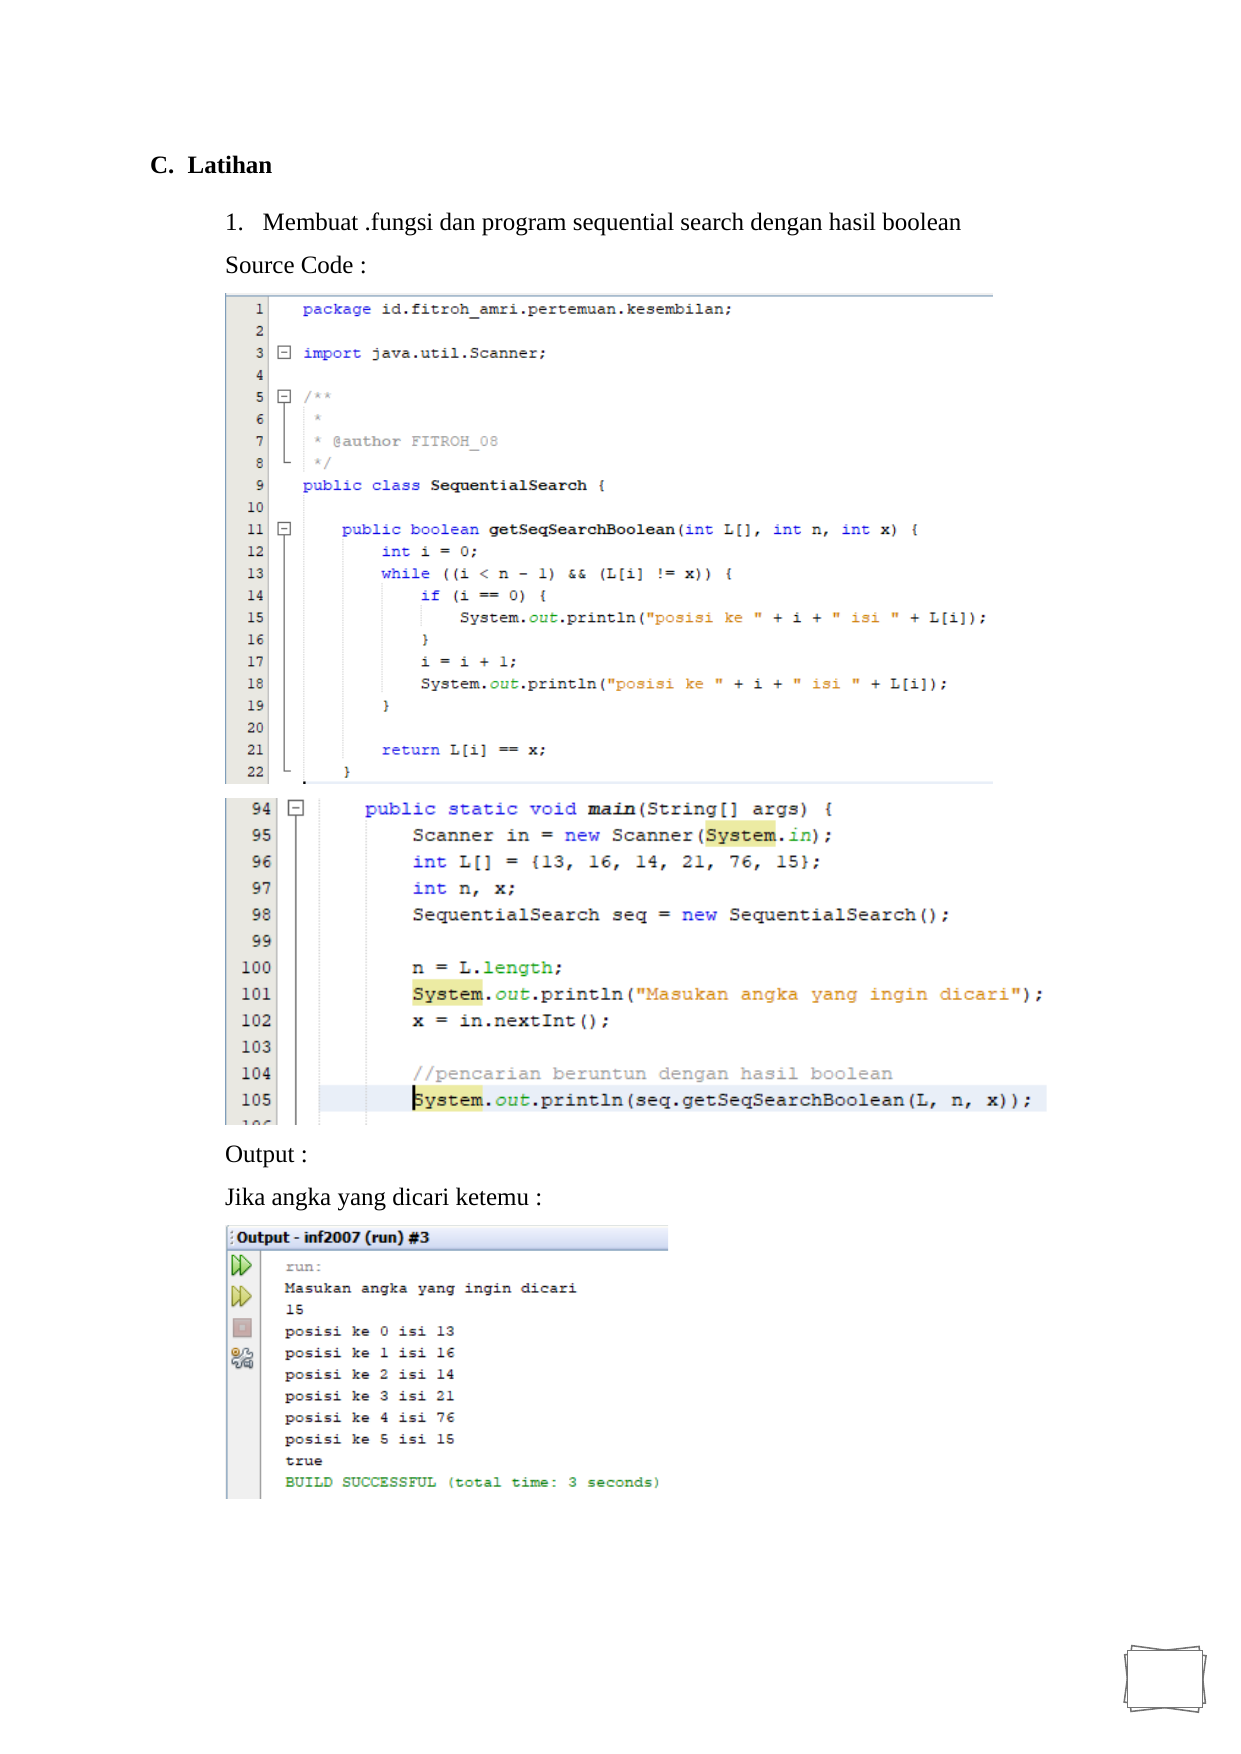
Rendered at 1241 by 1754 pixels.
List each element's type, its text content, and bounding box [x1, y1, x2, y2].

picture [225, 293, 993, 784]
list Source Code : [225, 251, 1090, 279]
list Latihan [150, 150, 1090, 179]
list Output : [225, 1139, 1090, 1167]
list Membuat .fungsi dan program sequential search dengan hasil boolean [225, 207, 1090, 236]
picture [225, 1225, 669, 1499]
list Jika angka yang dicari ketemu : [225, 1182, 1090, 1211]
picture [225, 798, 1047, 1125]
